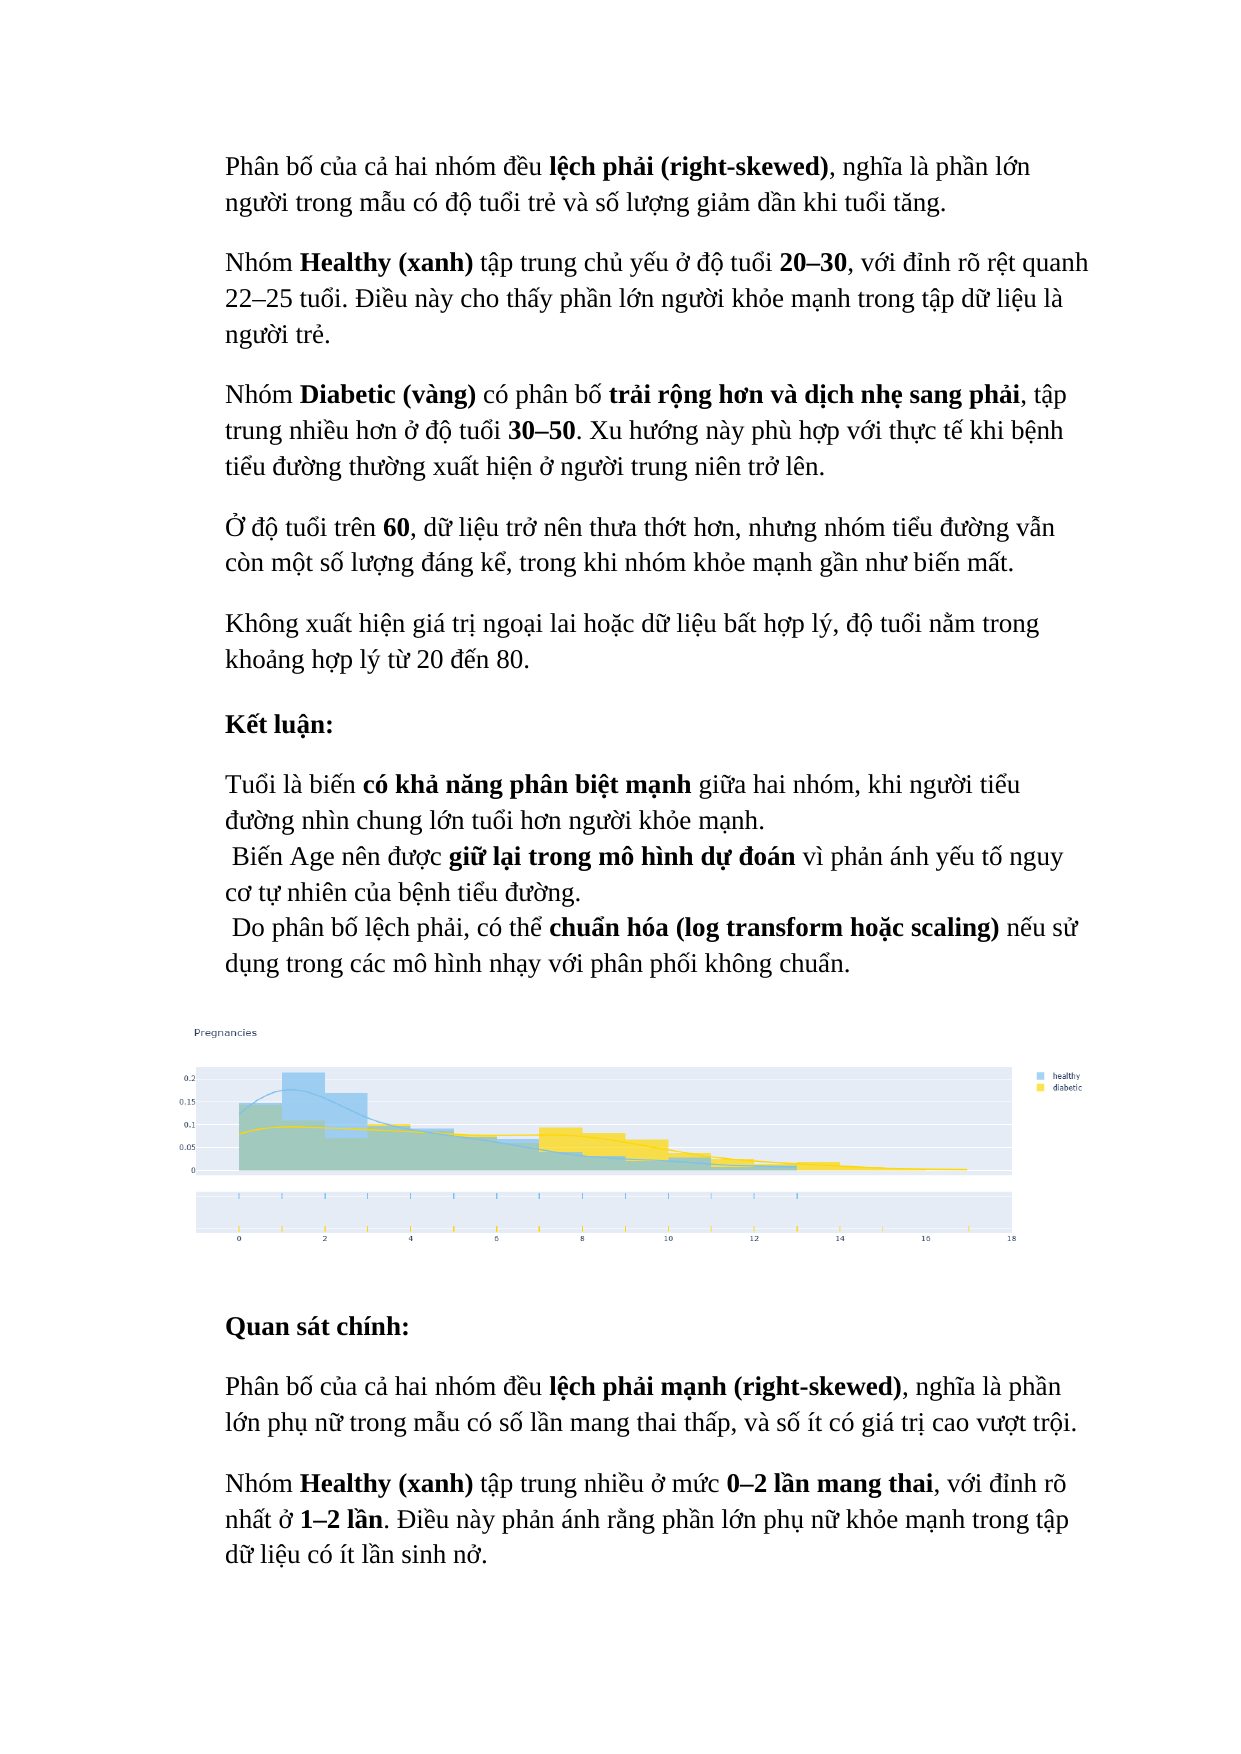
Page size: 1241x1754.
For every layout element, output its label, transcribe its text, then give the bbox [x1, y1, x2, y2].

text Quan sát chính: [225, 1310, 1090, 1341]
text Tuổi là biến có khả năng phân biệt mạnh giữa hai nhóm, khi người tiểu đường nhìn chung lớn tuổi hơn người khỏe mạnh. Biến Age nên được giữ lại trong mô hình dự đoán vì phản ánh yếu tố nguy cơ tự nhiên của bệnh tiểu đường. Do phân bố lệch phải, có thể chuẩn hóa (log transform hoặc scaling) nếu sử dụng trong các mô hình nhạy với phân phối không chuẩn. [225, 769, 1090, 978]
text Phân bố của cả hai nhóm đều lệch phải mạnh (right-skewed), nghĩa là phần lớn phụ nữ trong mẫu có số lần mang thai thấp, và số ít có giá trị cao vượt trội. [225, 1371, 1090, 1437]
text Ở độ tuổi trên 60, dữ liệu trở nên thưa thớt hơn, nhưng nhóm tiểu đường vẫn còn một số lượng đáng kể, trong khi nhóm khỏe mạnh gần như biến mất. [225, 511, 1090, 578]
text Phân bố của cả hai nhóm đều lệch phải (right-skewed), nghĩa là phần lớn người trong mẫu có độ tuổi trẻ và số lượng giảm dần khi tuổi tăng. [225, 150, 1090, 217]
text Nhóm Healthy (xanh) tập trung chủ yếu ở độ tuổi 20–30, với đỉnh rõ rệt quanh 22–25 tuổi. Điều này cho thấy phần lớn người khỏe mạnh trong tập dữ liệu là người trẻ. [225, 246, 1090, 349]
text Nhóm Healthy (xanh) tập trung nhiều ở mức 0–2 lần mang thai, với đỉnh rõ nhất ở 1–2 lần. Điều này phản ánh rằng phần lớn phụ nữ khỏe mạnh trong tập dữ liệu có ít lần sinh nở. [225, 1467, 1090, 1569]
text Kết luận: [225, 708, 1090, 739]
text Nhóm Diabetic (vàng) có phân bố trải rộng hơn và dịch nhẹ sang phải, tập trung nhiều hơn ở độ tuổi 30–50. Xu hướng này phù hợp với thực tế khi bệnh tiểu đường thường xuất hiện ở người trung niên trở lên. [225, 379, 1090, 481]
text Không xuất hiện giá trị ngoại lai hoặc dữ liệu bất hợp lý, độ tuổi nằm trong khoảng hợp lý từ 20 đến 80. [225, 607, 1090, 674]
picture [150, 1008, 1091, 1281]
